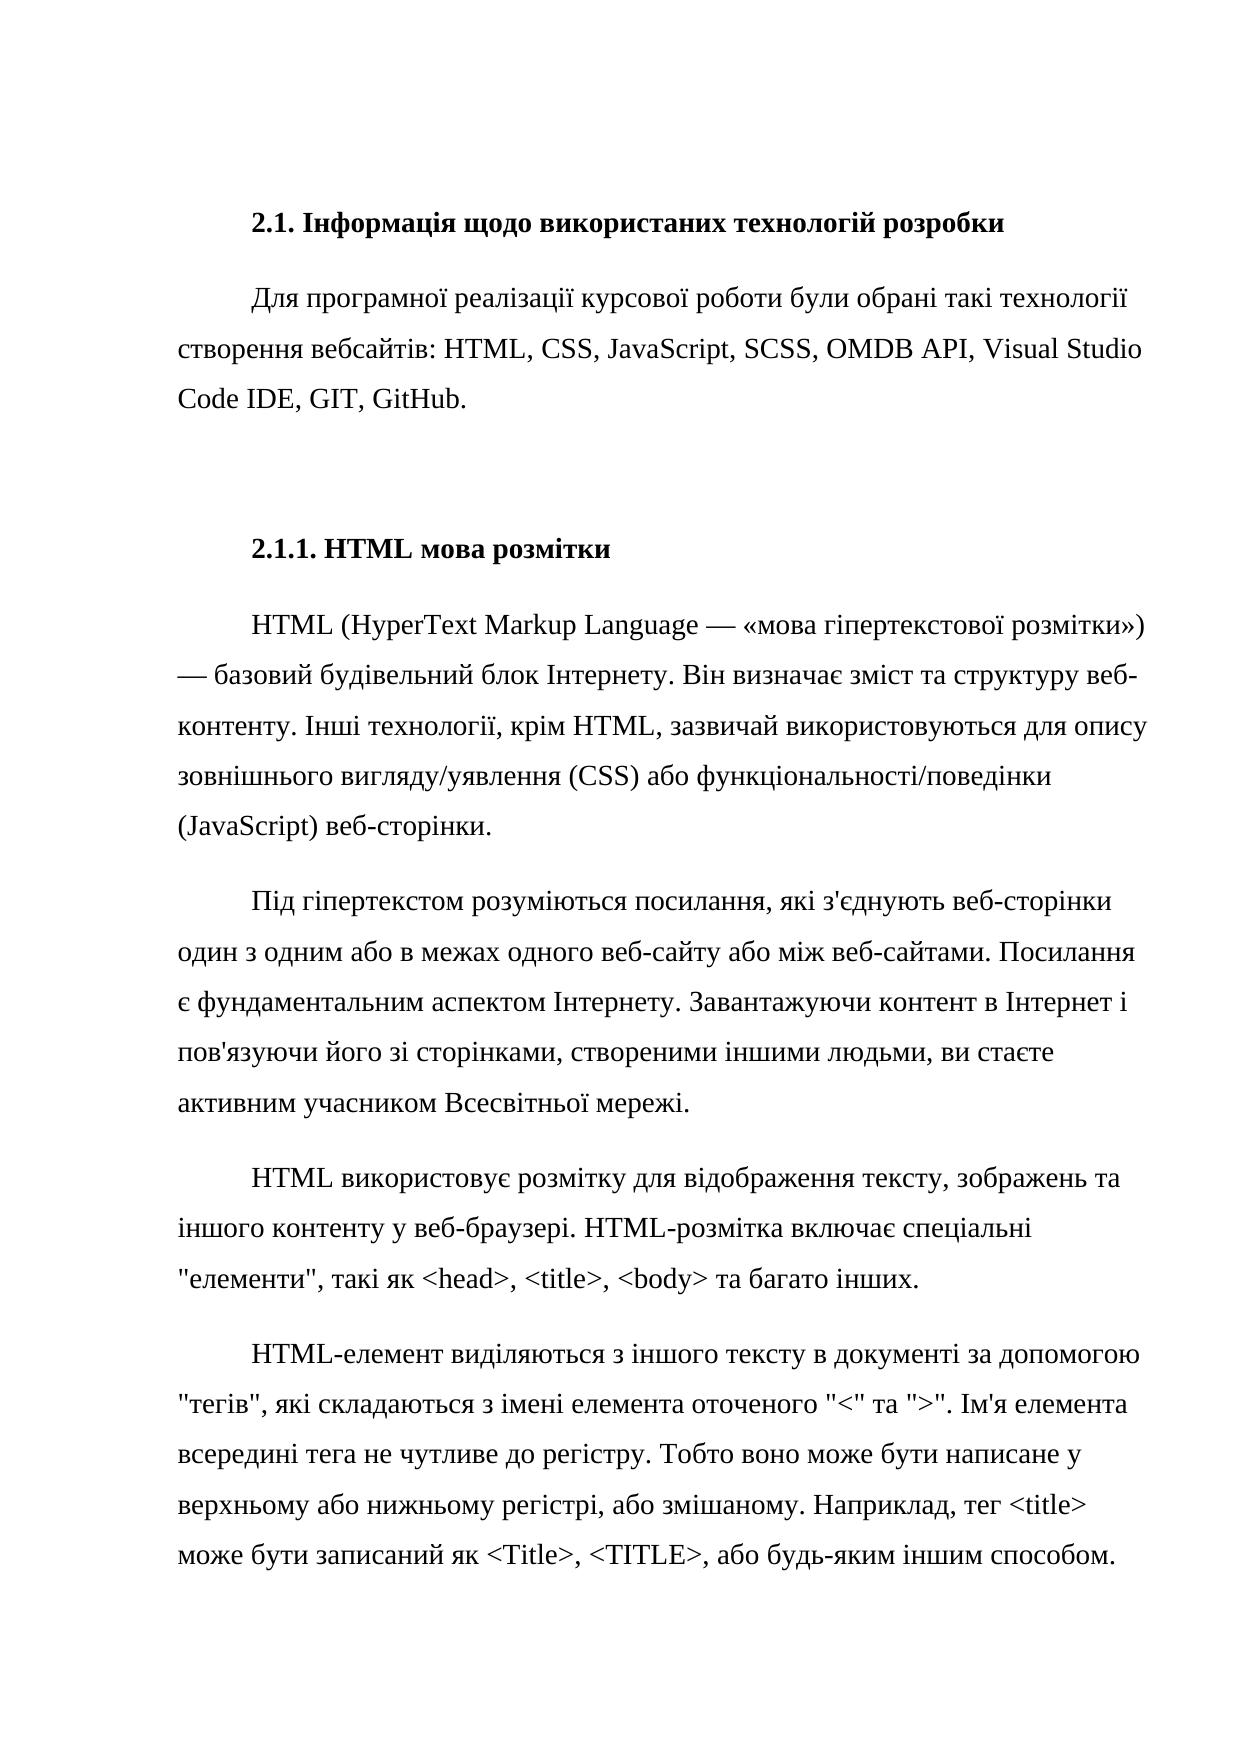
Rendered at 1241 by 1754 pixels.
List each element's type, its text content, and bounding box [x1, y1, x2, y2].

text HTML використовує розмітку для відображення тексту, зображень та іншого контенту у веб-браузері. HTML-розмітка включає спеціальні "елементи", такі як <head>, <title>, <body> та багато інших. [177, 1160, 1152, 1294]
text 2.1.1. HTML мова розмітки [177, 532, 1152, 565]
text Для програмної реалізації курсової роботи були обрані такі технології створення вебсайтів: HTML, CSS, JavaScript, SCSS, OMDB API, Visual Studio Code IDE, GIT, GitHub. [177, 280, 1152, 414]
text HTML (HyperText Markup Language — «мова гіпертекстової розмітки») — базовий будівельний блок Інтернету. Він визначає зміст та структуру веб-контенту. Інші технології, крім HTML, зазвичай використовуються для опису зовнішнього вигляду/уявлення (CSS) або функціональності/поведінки (JavaScript) веб-сторінки. [177, 607, 1152, 842]
text 2.1. Інформація щодо використаних технологій розробки [177, 205, 1152, 239]
text HTML-елемент виділяються з іншого тексту в документі за допомогою "тегів", які складаються з імені елемента оточеного "<" та ">". Ім'я елемента всередині тега не чутливе до регістру. Тобто воно може бути написане у верхньому або нижньому регістрі, або змішаному. Наприклад, тег <title> може бути записаний як <Title>, <TITLE>, або будь-яким іншим способом. [177, 1336, 1152, 1571]
text Під гіпертекстом розуміються посилання, які з'єднують веб-сторінки один з одним або в межах одного веб-сайту або між веб-сайтами. Посилання є фундаментальним аспектом Інтернету. Завантажуючи контент в Інтернет і пов'язуючи його зі сторінками, створеними іншими людьми, ви стаєте активним учасником Всесвітньої мережі. [177, 883, 1152, 1118]
